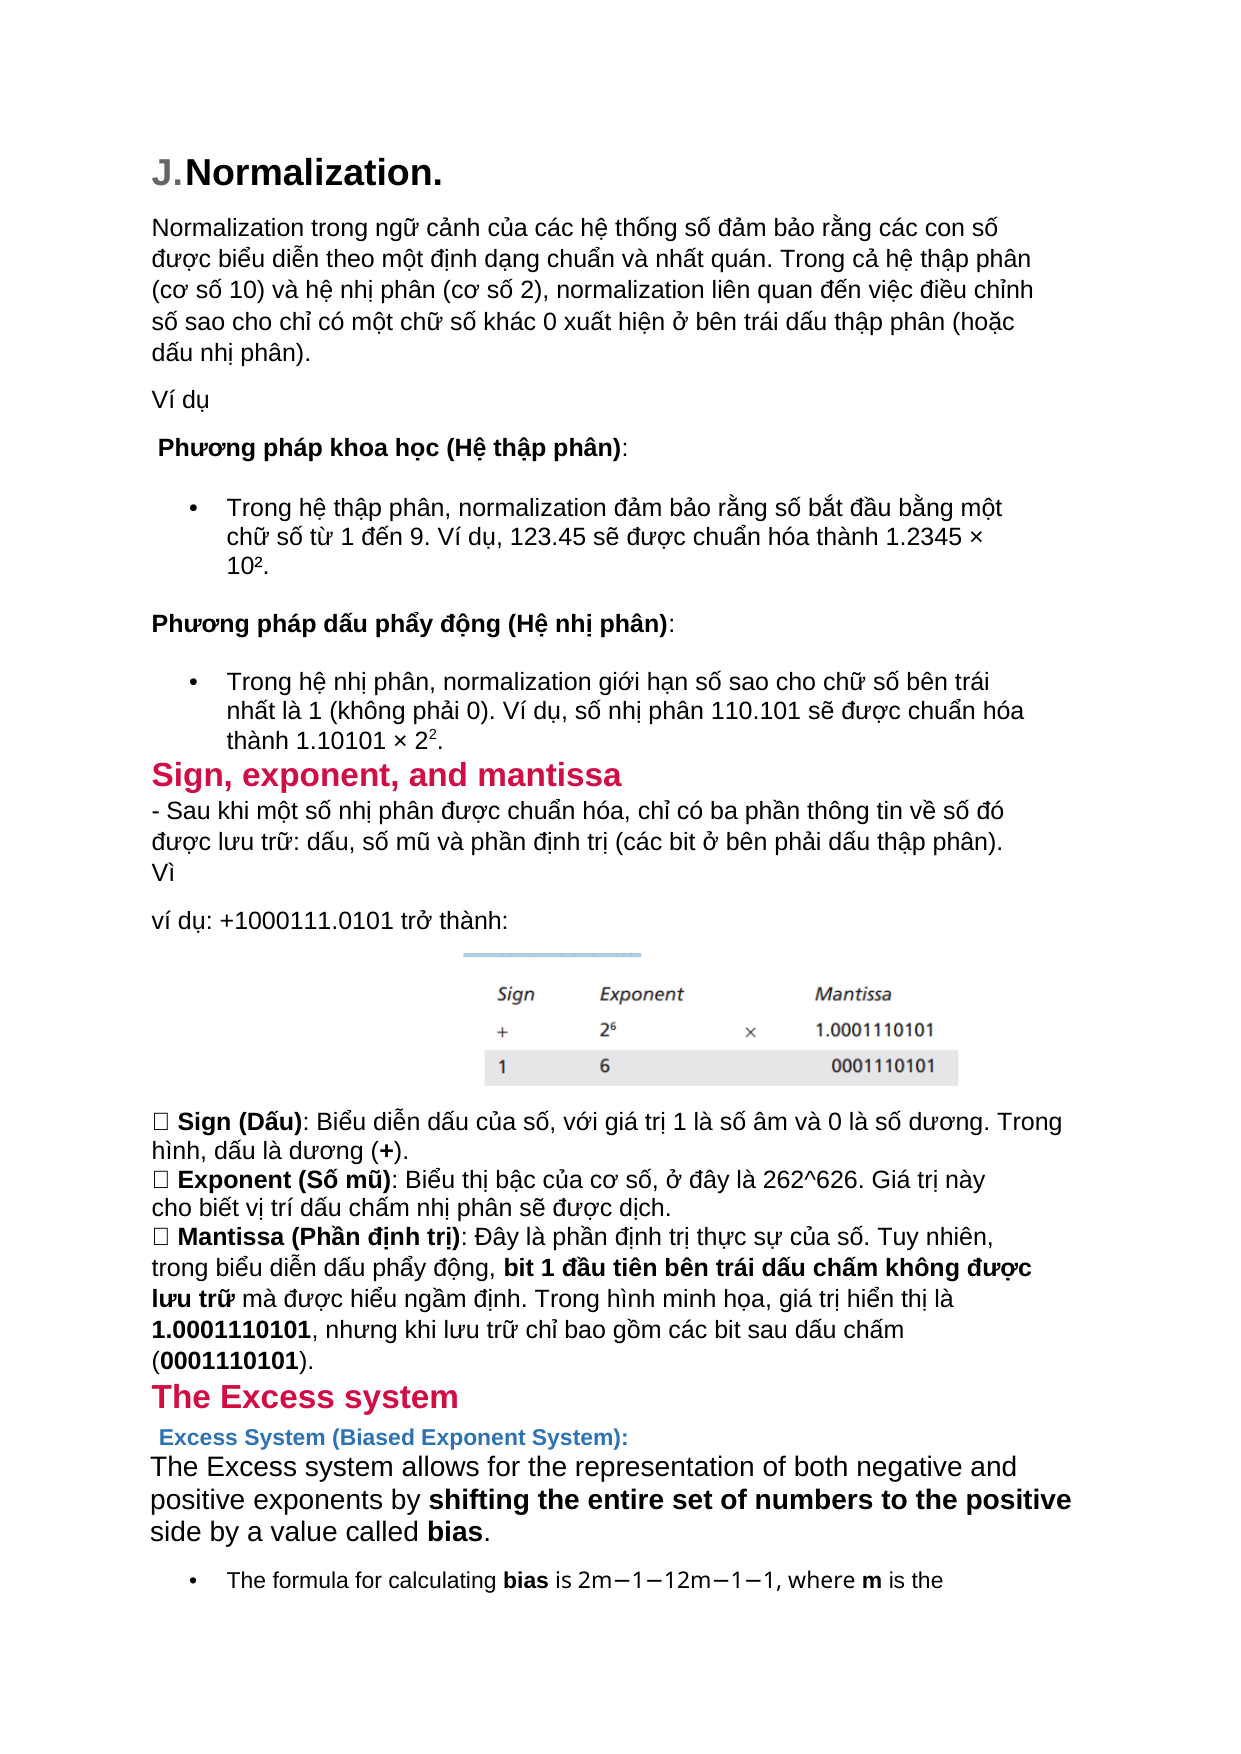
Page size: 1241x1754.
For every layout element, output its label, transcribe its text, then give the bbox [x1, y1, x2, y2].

subtitle The Excess system [151, 1377, 1090, 1416]
text Phương pháp khoa học (Hệ thập phân): [158, 433, 1090, 462]
list Sau khi một số nhị phân được chuẩn hóa, chỉ có ba phần thông tin về số đó được lưu trữ: dấu, số mũ và phần định trị (các bit ở bên phải dấu thập phân). Vì [151, 796, 1022, 887]
subtitle Sign, exponent, and mantissa [151, 755, 1090, 794]
text ví dụ: +1000111.0101 trở thành: [151, 906, 1090, 935]
text The Excess system allows for the representation of both negative and positive exponents by shifting the entire set of numbers to the positive side by a value called bias. [150, 1450, 1090, 1547]
text  Exponent (Số mũ): Biểu thị bậc của cơ số, ở đây là 262^626. Giá trị này cho biết vị trí dấu chấm nhị phân sẽ được dịch. [151, 1165, 1030, 1222]
subtitle Normalization. [151, 150, 1090, 193]
text Phương pháp dấu phẩy động (Hệ nhị phân): [151, 608, 1090, 637]
picture [463, 953, 959, 1086]
list Trong hệ nhị phân, normalization giới hạn số sao cho chữ số bên trái nhất là 1 (không phải 0). Ví dụ, số nhị phân 110.101 sẽ được chuẩn hóa thành 1.10101 × 22. [189, 666, 1031, 754]
text Excess System (Biased Exponent System): [159, 1424, 1090, 1450]
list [189, 1564, 1024, 1595]
text  Mantissa (Phần định trị): Đây là phần định trị thực sự của số. Tuy nhiên, trong biểu diễn dấu phẩy động, bit 1 đầu tiên bên trái dấu chấm không được lưu trữ mà được hiểu ngầm định. Trong hình minh họa, giá trị hiển thị là 1.0001110101, nhưng khi lưu trữ chỉ bao gồm các bit sau dấu chấm (0001110101). [151, 1222, 1044, 1375]
text Ví dụ [151, 385, 1090, 414]
list Trong hệ thập phân, normalization đảm bảo rằng số bắt đầu bằng một chữ số từ 1 đến 9. Ví dụ, 123.45 sẽ được chuẩn hóa thành 1.2345 × 10². [189, 493, 1019, 579]
text Normalization trong ngữ cảnh của các hệ thống số đảm bảo rằng các con số được biểu diễn theo một định dạng chuẩn và nhất quán. Trong cả hệ thập phân (cơ số 10) và hệ nhị phân (cơ số 2), normalization liên quan đến việc điều chỉnh số sao cho chỉ có một chữ số khác 0 xuất hiện ở bên trái dấu thập phân (hoặc dấu nhị phân). [151, 213, 1044, 366]
